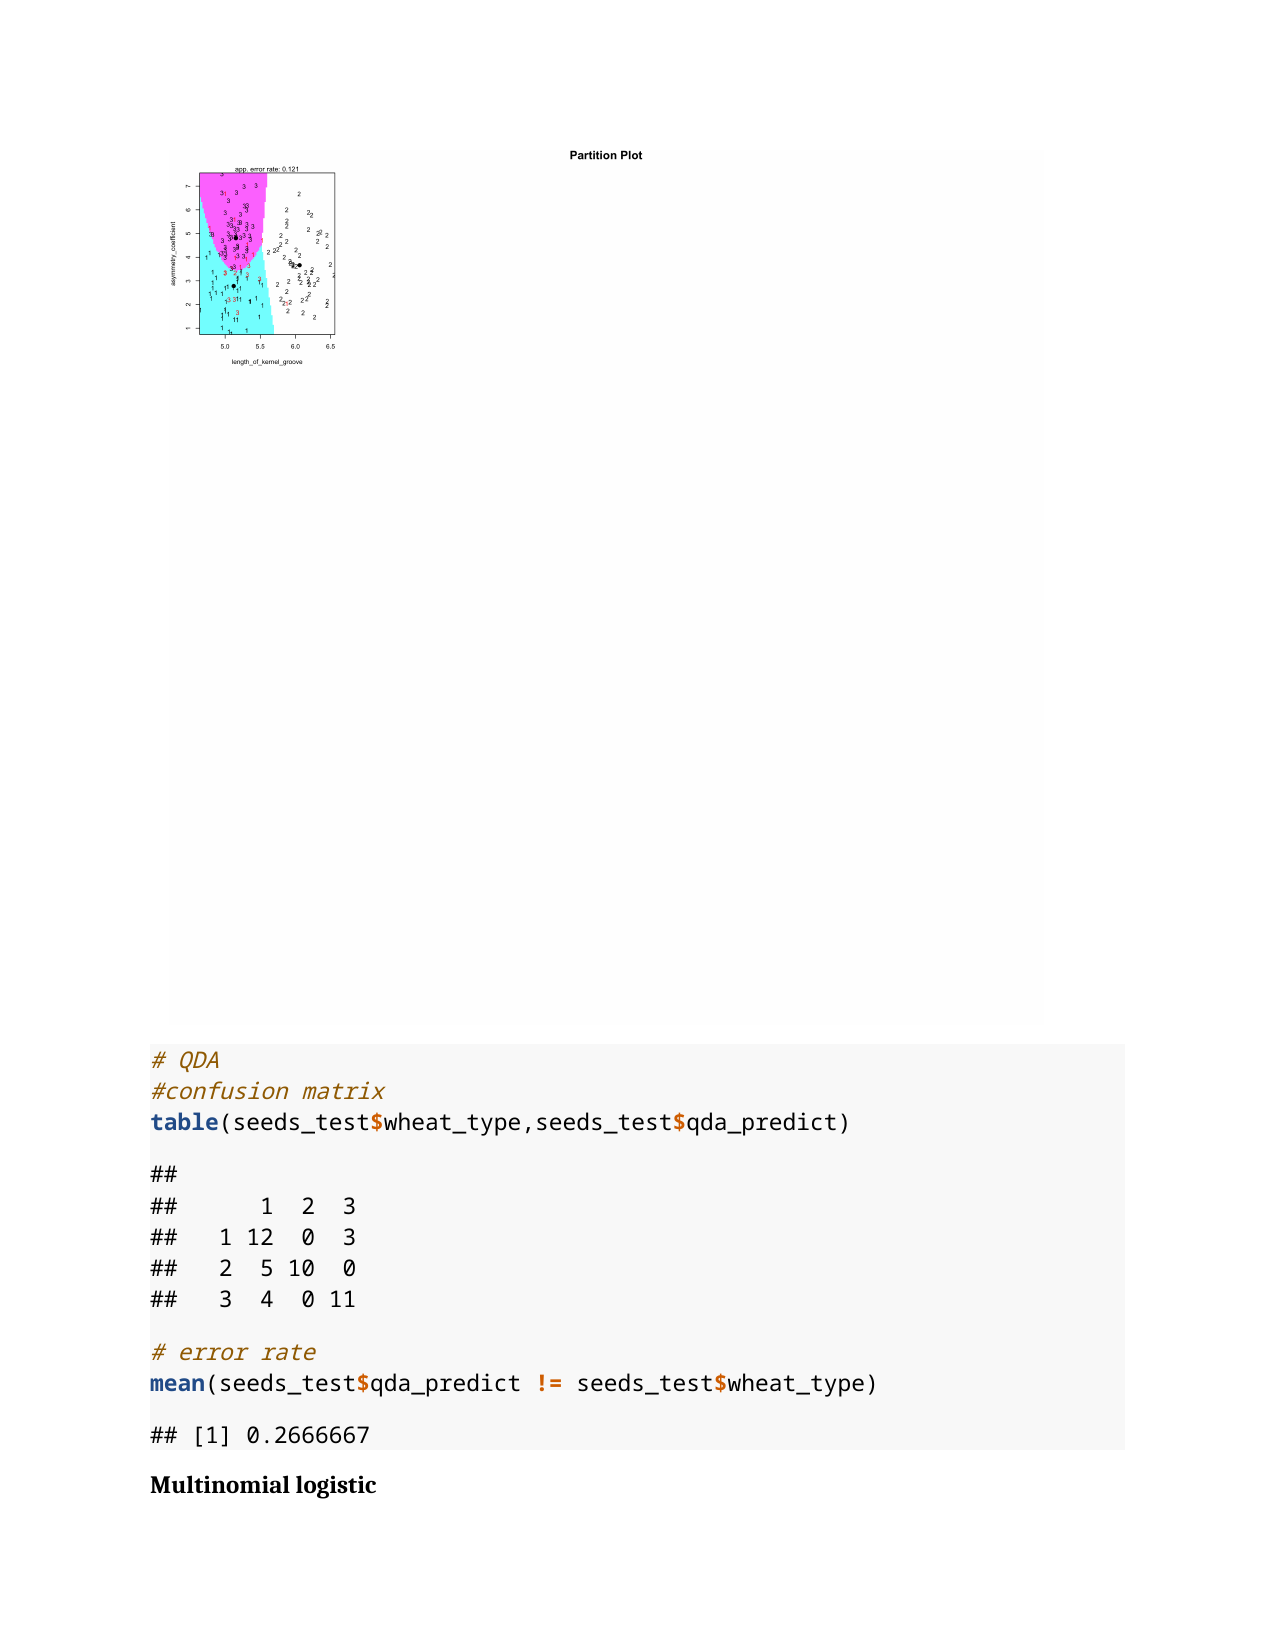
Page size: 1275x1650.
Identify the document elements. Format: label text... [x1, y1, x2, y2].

text # error rate mean(seeds_test$qda_predict != seeds_test$wheat_type) [315, 1335, 1125, 1398]
text ## [1] 0.2666667 [150, 1419, 1125, 1450]
text # QDA #confusion matrix table(seeds_test$wheat_type,seeds_test$qda_predict) [219, 1044, 1125, 1137]
picture [168, 150, 1044, 1025]
text ## ## 1 2 3 ## 1 12 0 3 ## 2 5 10 0 ## 3 4 0 11 [150, 1158, 1125, 1314]
text Multinomial logistic [150, 1471, 1125, 1499]
